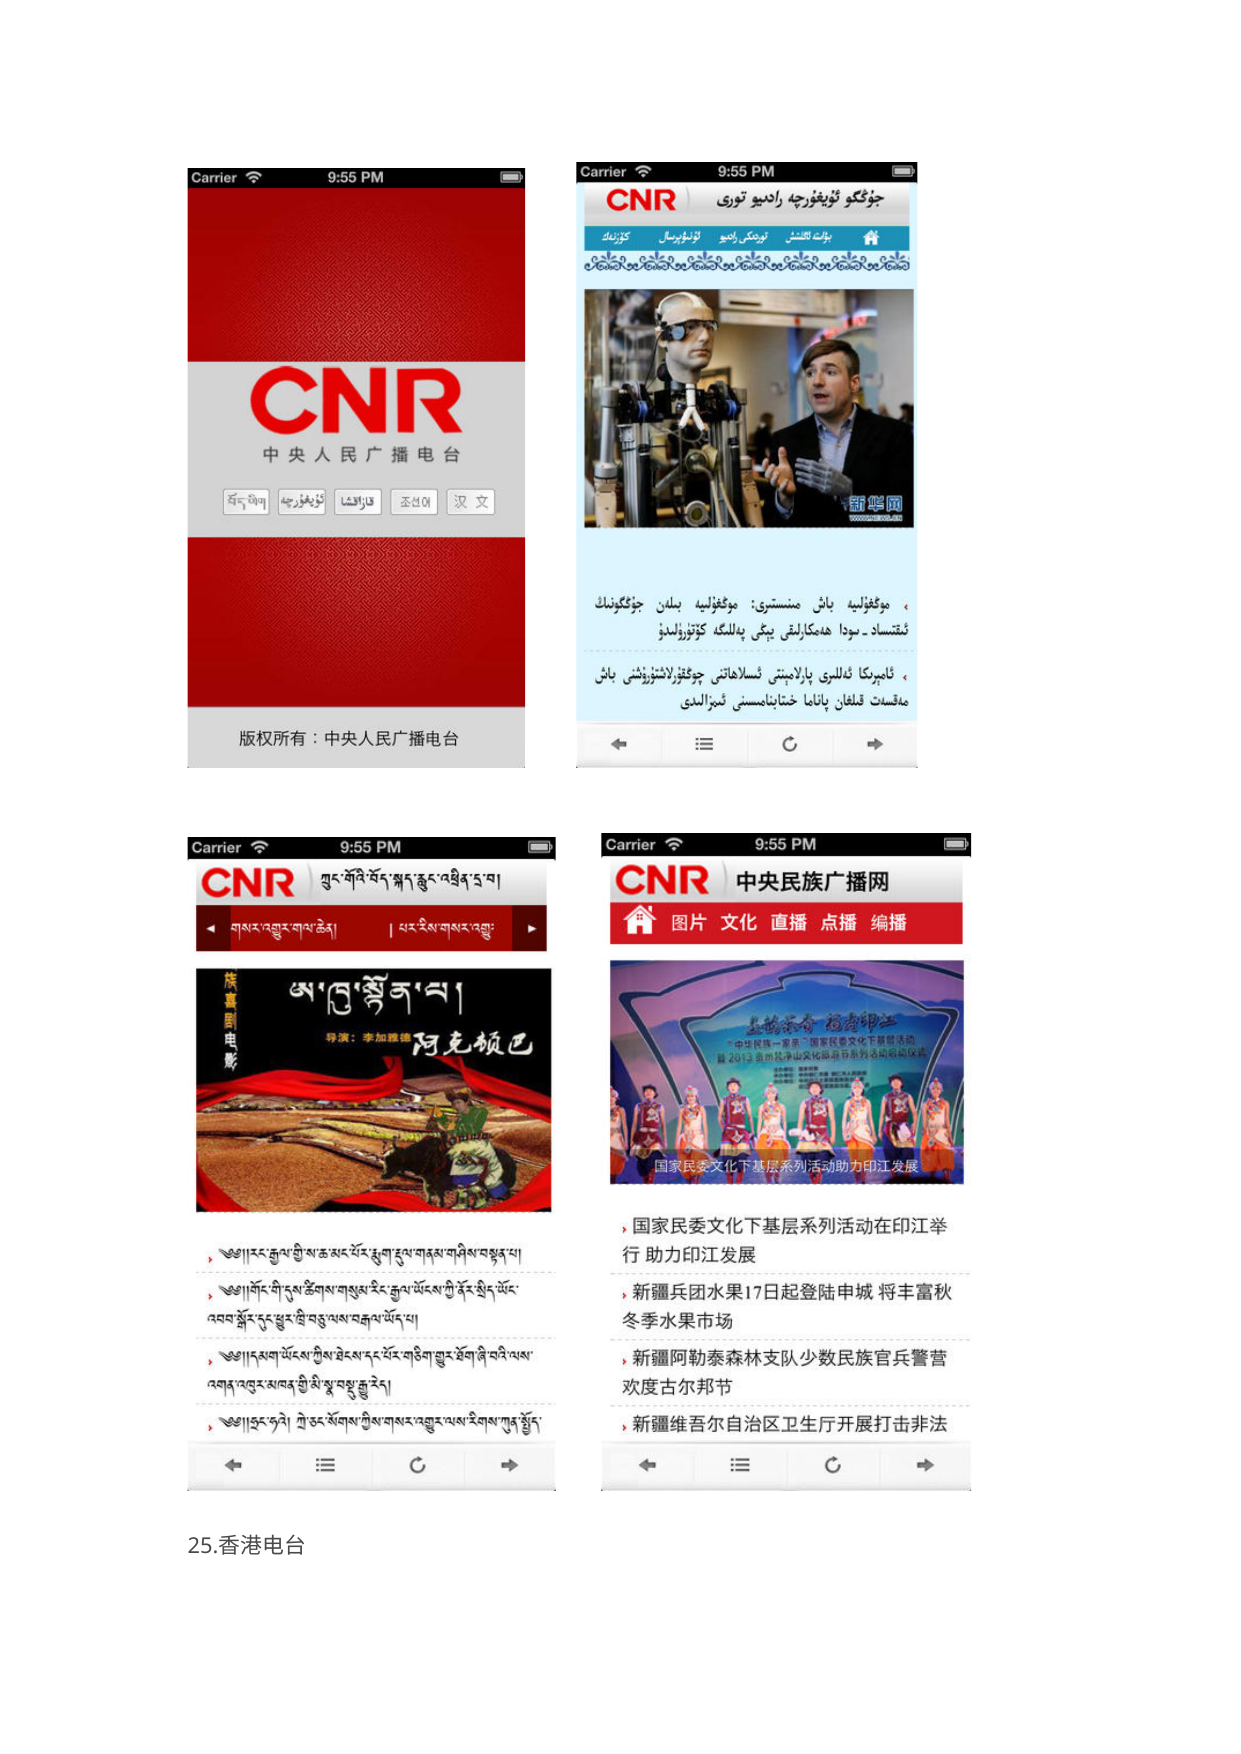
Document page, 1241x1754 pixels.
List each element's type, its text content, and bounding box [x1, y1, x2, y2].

picture [576, 162, 918, 768]
picture [601, 833, 972, 1491]
list 香港电台 [187, 1527, 1053, 1560]
picture [187, 837, 556, 1491]
picture [187, 168, 526, 768]
